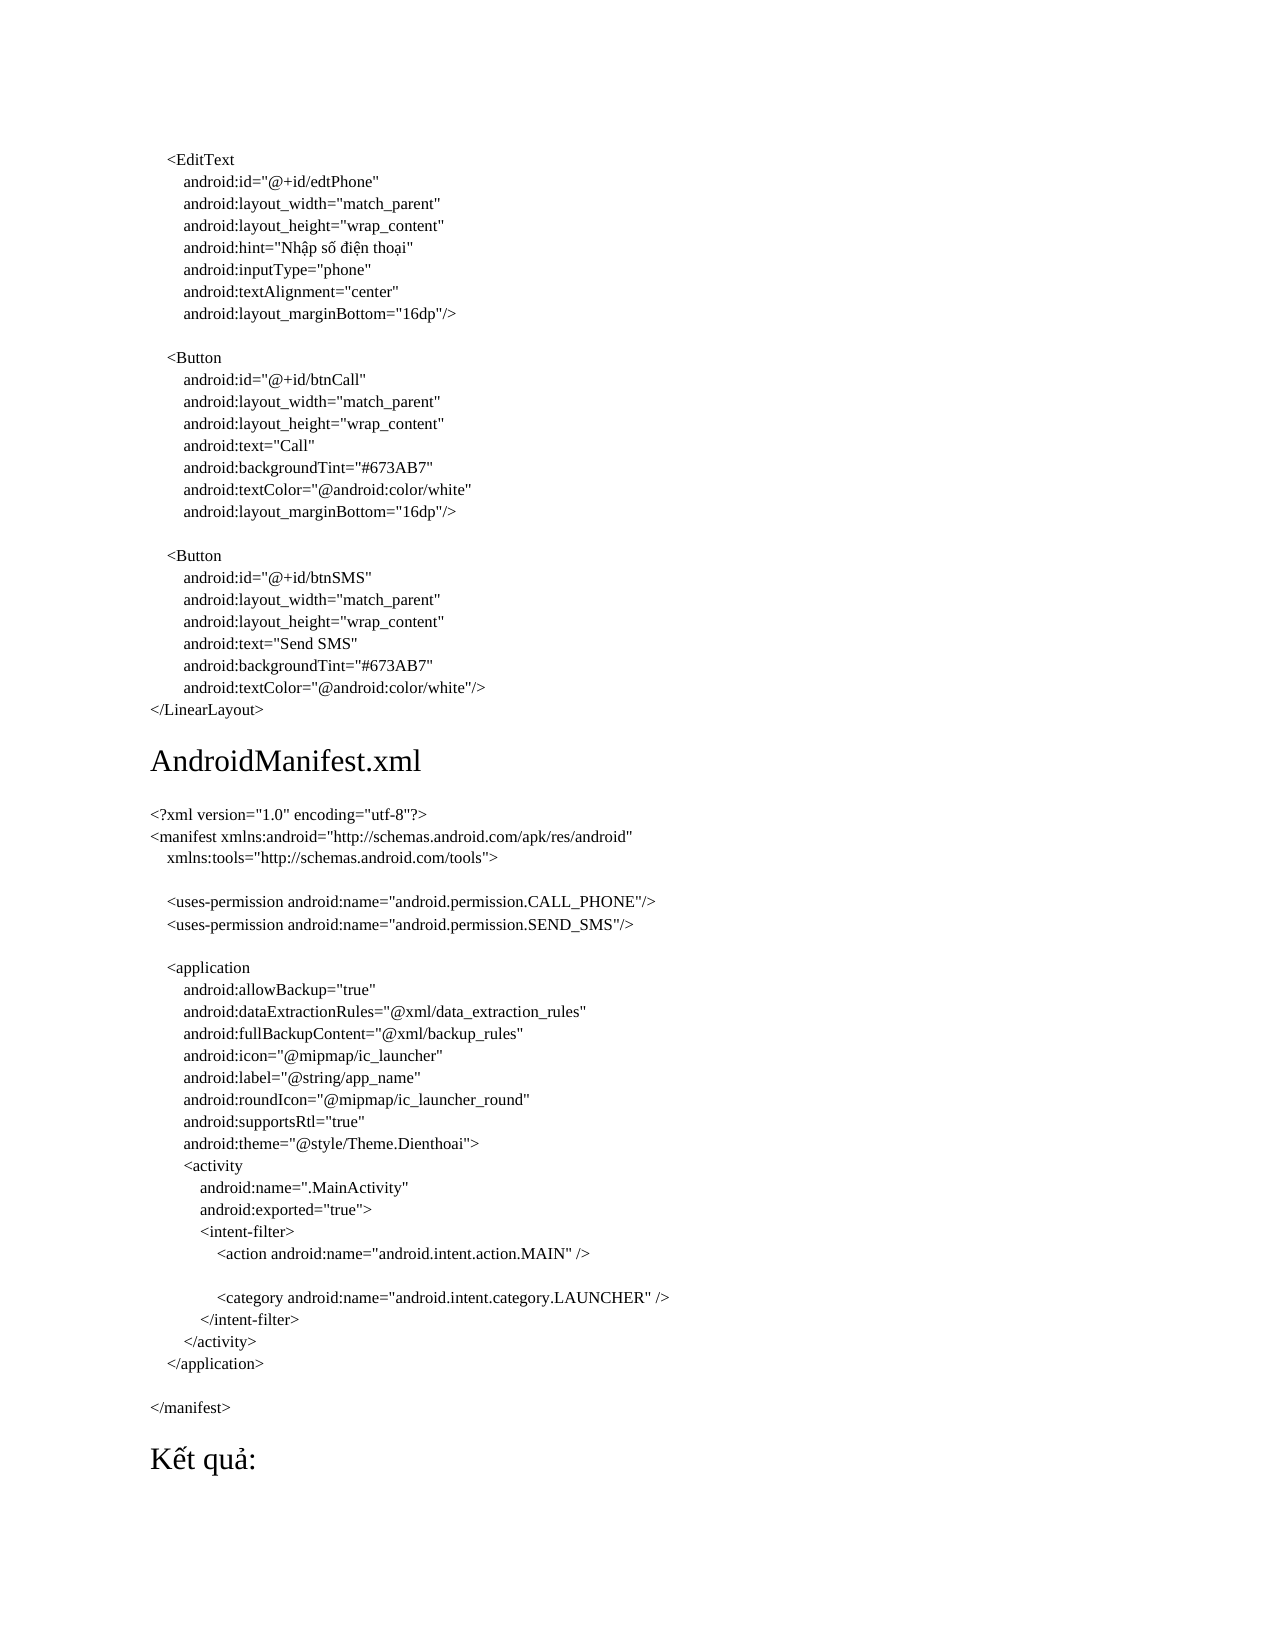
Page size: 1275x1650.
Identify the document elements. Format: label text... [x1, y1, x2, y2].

text <?xml version="1.0" encoding="utf-8"?> <manifest xmlns:android="http://schemas.android.com/apk/res/android" xmlns:tools="http://schemas.android.com/tools"> <uses-permission android:name="android.permission.CALL_PHONE"/> <uses-permission android:name="android.permission.SEND_SMS"/> <application android:allowBackup="true" android:dataExtractionRules="@xml/data_extraction_rules" android:fullBackupContent="@xml/backup_rules" android:icon="@mipmap/ic_launcher" android:label="@string/app_name" android:roundIcon="@mipmap/ic_launcher_round" android:supportsRtl="true" android:theme="@style/Theme.Dienthoai"> <activity android:name=".MainActivity" android:exported="true"> <intent-filter> <action android:name="android.intent.action.MAIN" /> <category android:name="android.intent.category.LAUNCHER" /> </intent-filter> </activity> </application> </manifest> [150, 804, 1125, 1417]
text AndroidManifest.xml [150, 742, 1125, 778]
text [150, 150, 1125, 719]
text Kết quả: [150, 1441, 1125, 1477]
